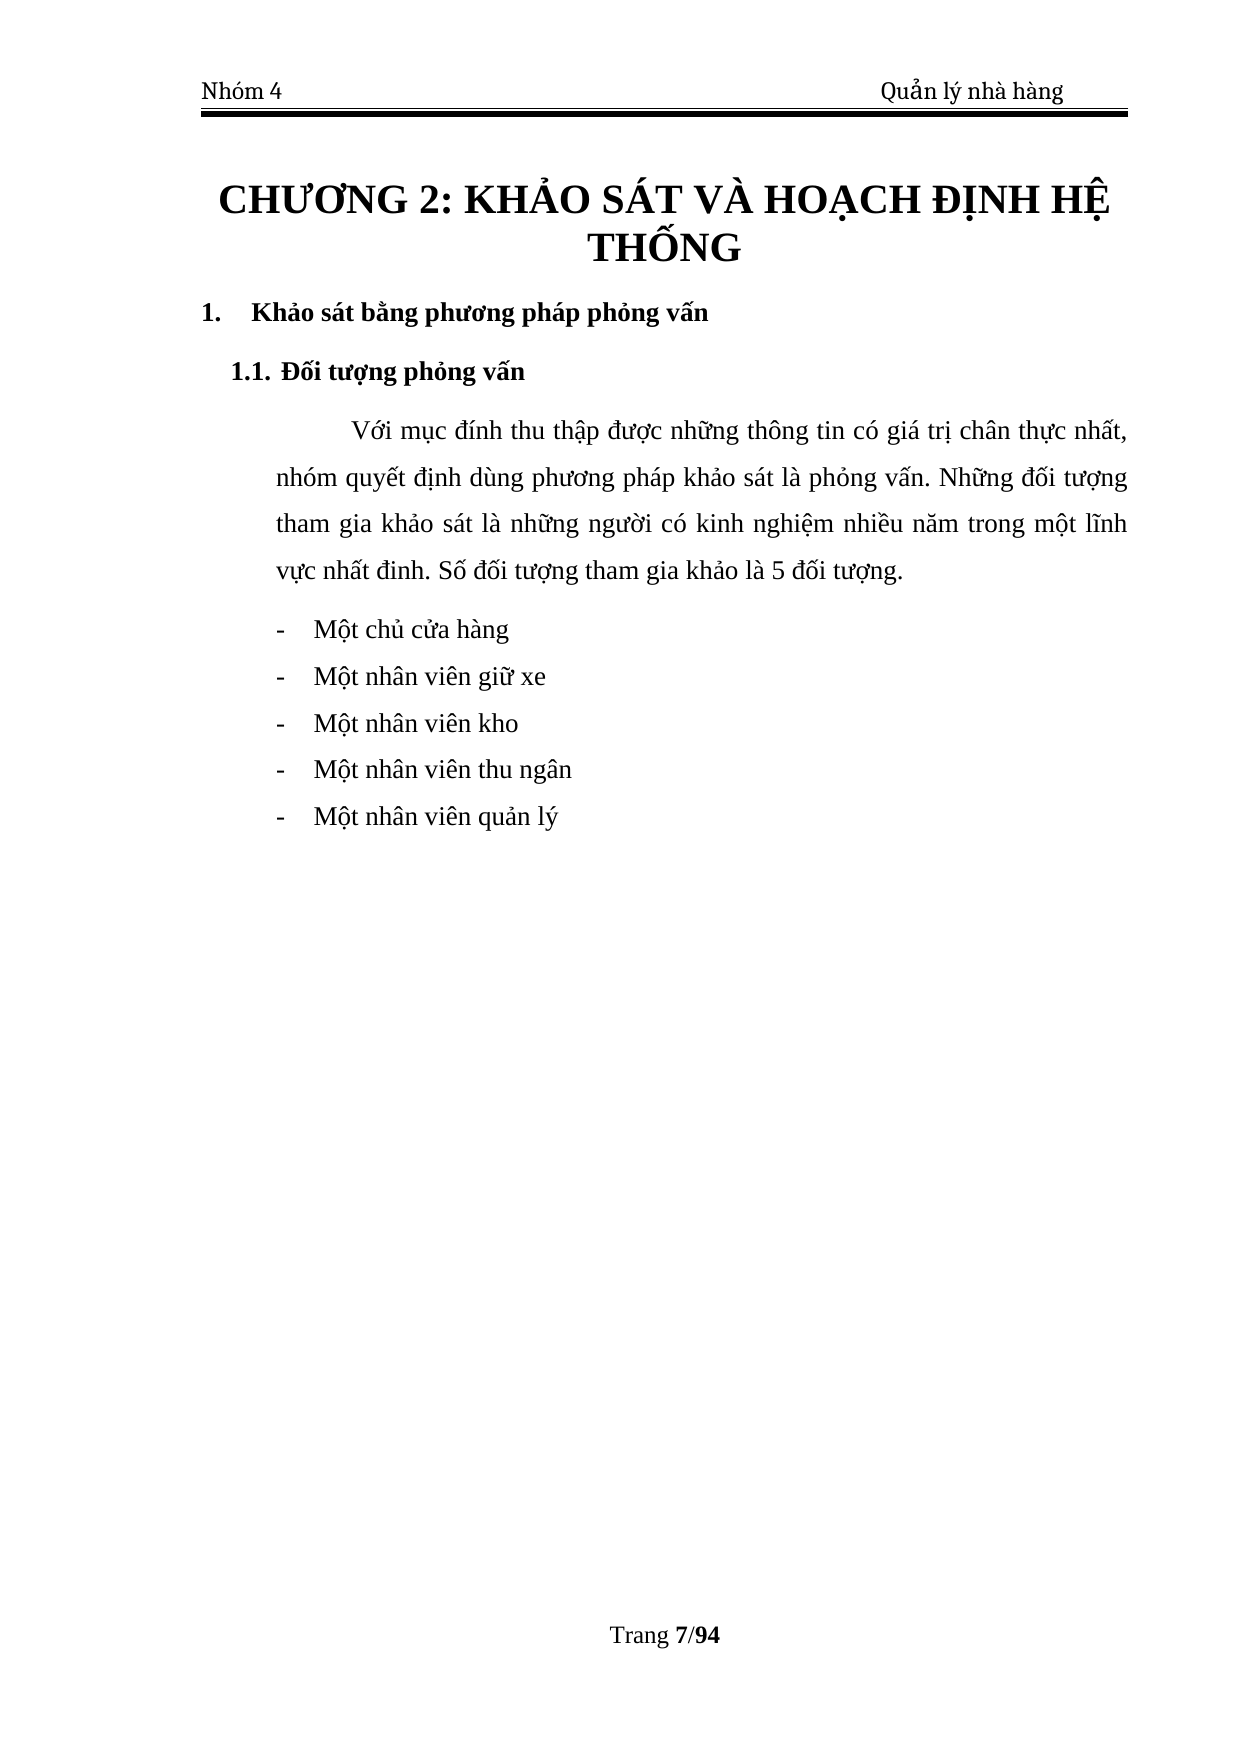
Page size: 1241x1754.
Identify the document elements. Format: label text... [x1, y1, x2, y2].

subtitle CHƯƠNG 2: KHẢO SÁT VÀ HOẠCH ĐỊNH HỆ THỐNG [201, 175, 1128, 271]
list Một nhân viên giữ xe [276, 660, 1128, 691]
list Một nhân viên thu ngân [276, 753, 1128, 784]
list Đối tượng phỏng vấn [230, 355, 1128, 386]
text Với mục đính thu thập được những thông tin có giá trị chân thực nhất, nhóm quyết định dùng phương pháp khảo sát là phỏng vấn. Những đối tượng tham gia khảo sát là những người có kinh nghiệm nhiều năm trong một lĩnh vực nhất đinh. Số đối tượng tham gia khảo là 5 đối tượng. [276, 414, 1128, 585]
list Một nhân viên quản lý [276, 800, 1128, 831]
list Khảo sát bằng phương pháp phỏng vấn [201, 296, 1128, 327]
list Một nhân viên kho [276, 707, 1128, 738]
list Một chủ cửa hàng [276, 613, 1128, 644]
